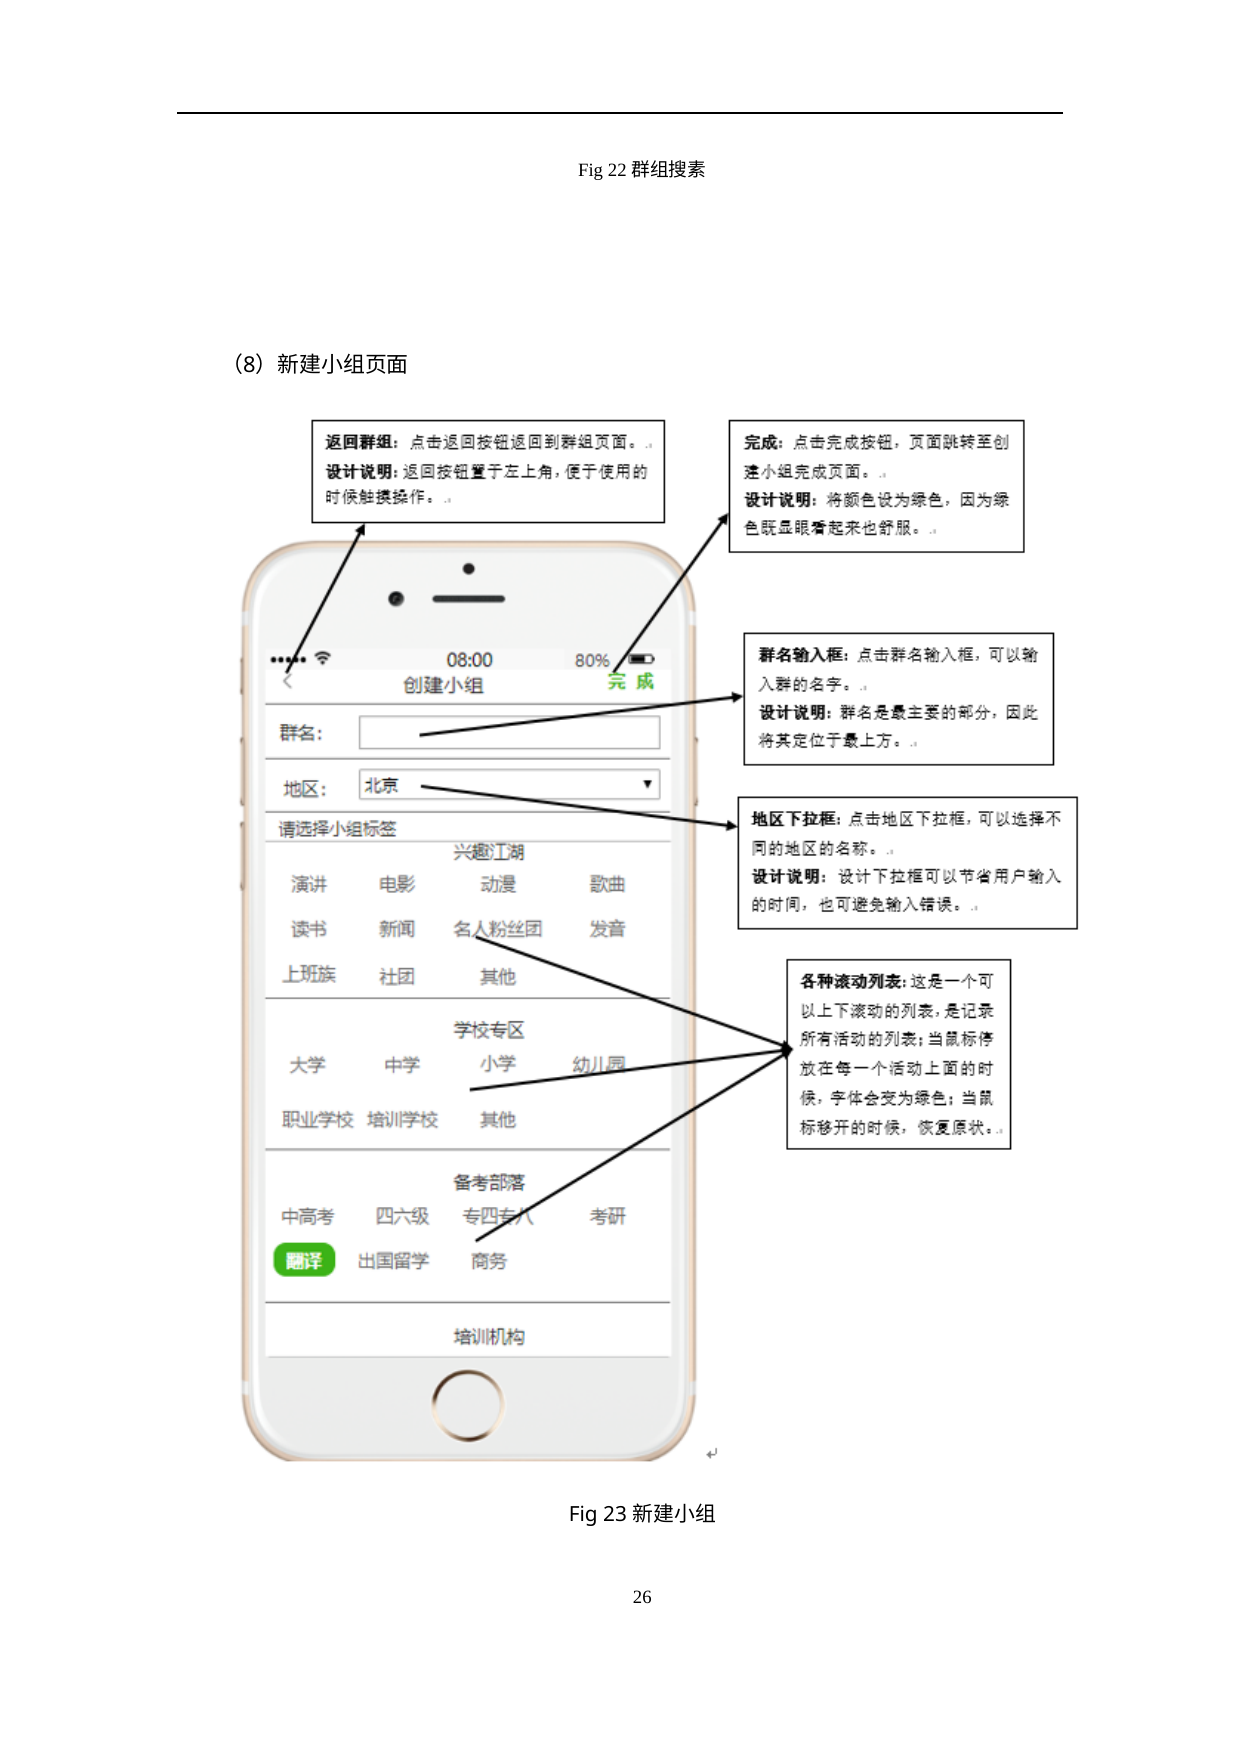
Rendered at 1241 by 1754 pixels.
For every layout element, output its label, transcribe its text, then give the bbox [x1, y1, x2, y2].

text Fig 23 新建小组 [177, 1497, 1063, 1529]
text Fig 22 群组搜素 [177, 152, 1063, 184]
title （8）新建小组页面 [177, 347, 1063, 379]
picture [221, 395, 1087, 1466]
